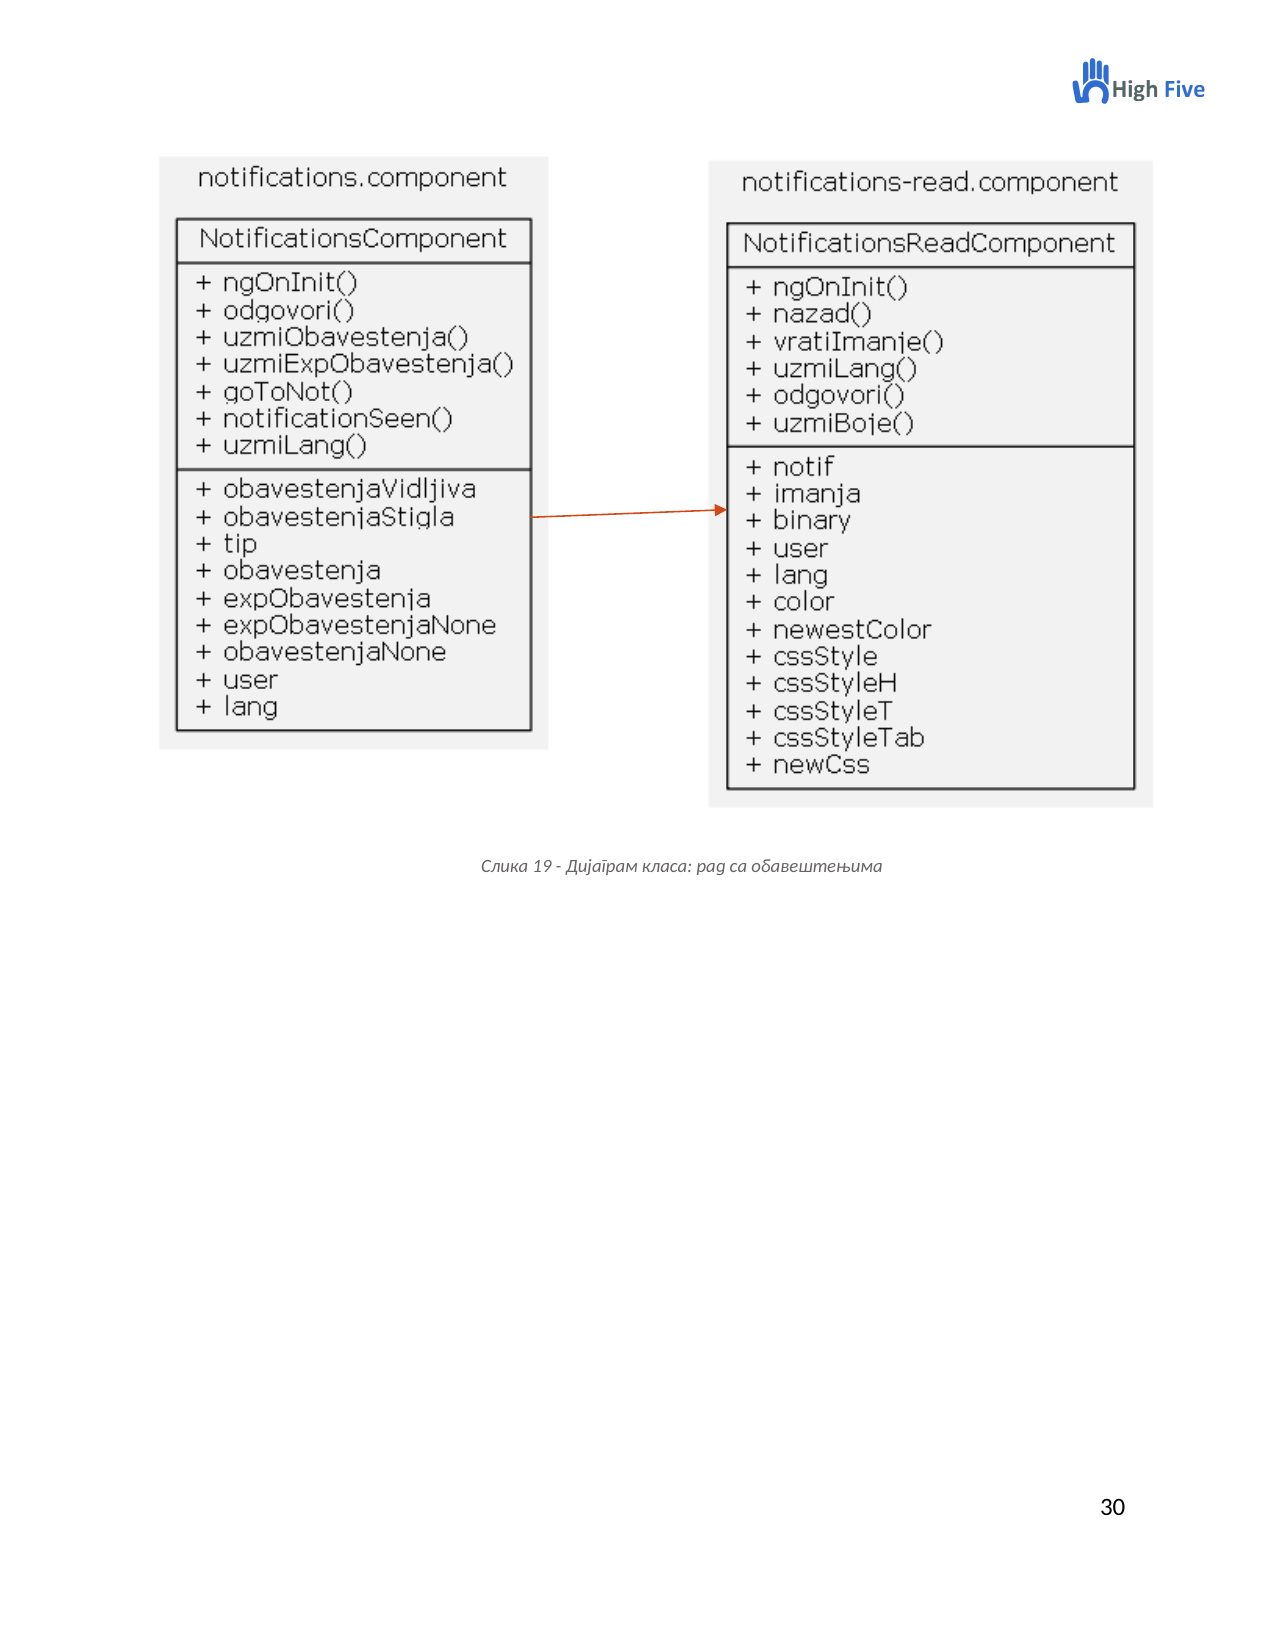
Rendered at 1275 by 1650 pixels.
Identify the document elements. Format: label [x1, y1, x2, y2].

picture [150, 150, 561, 761]
picture [1069, 53, 1223, 110]
picture [700, 150, 1168, 822]
